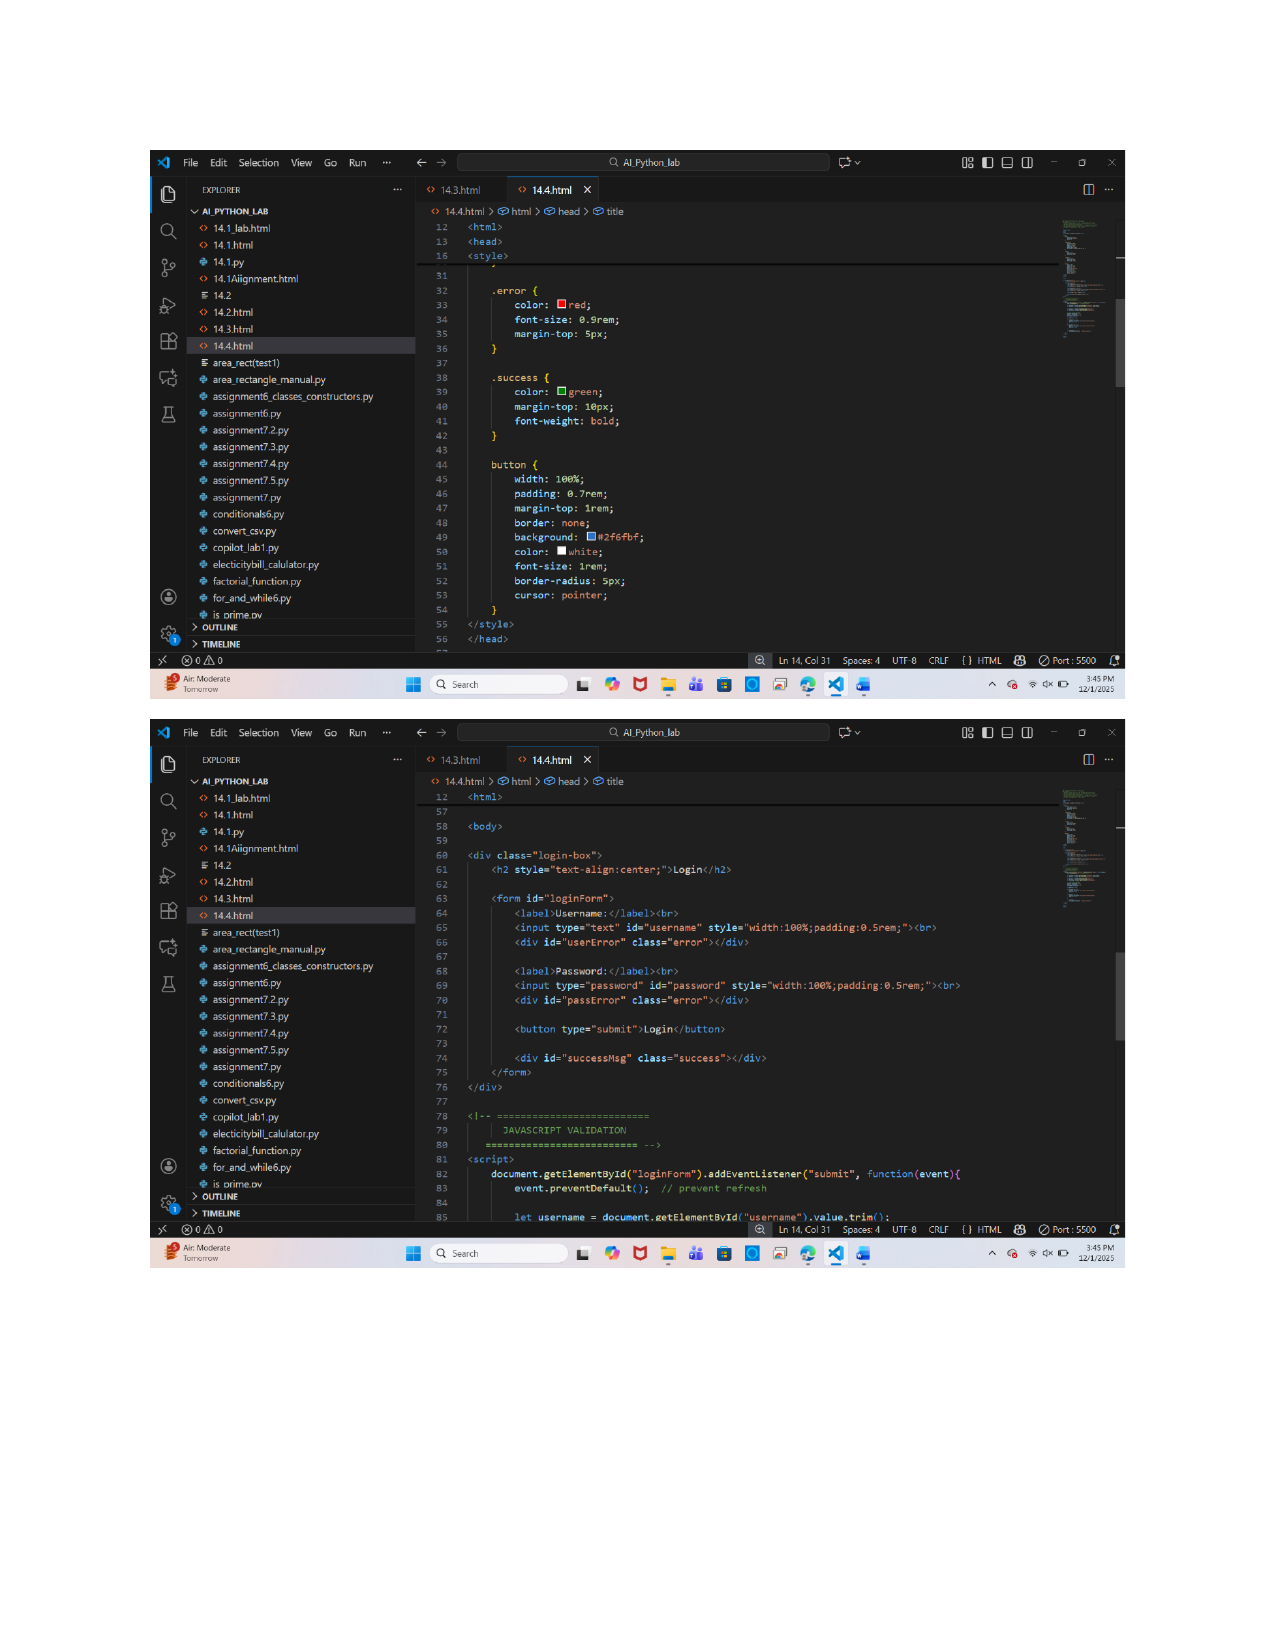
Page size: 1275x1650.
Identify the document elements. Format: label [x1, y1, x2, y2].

picture [150, 719, 1125, 1268]
picture [150, 150, 1125, 699]
